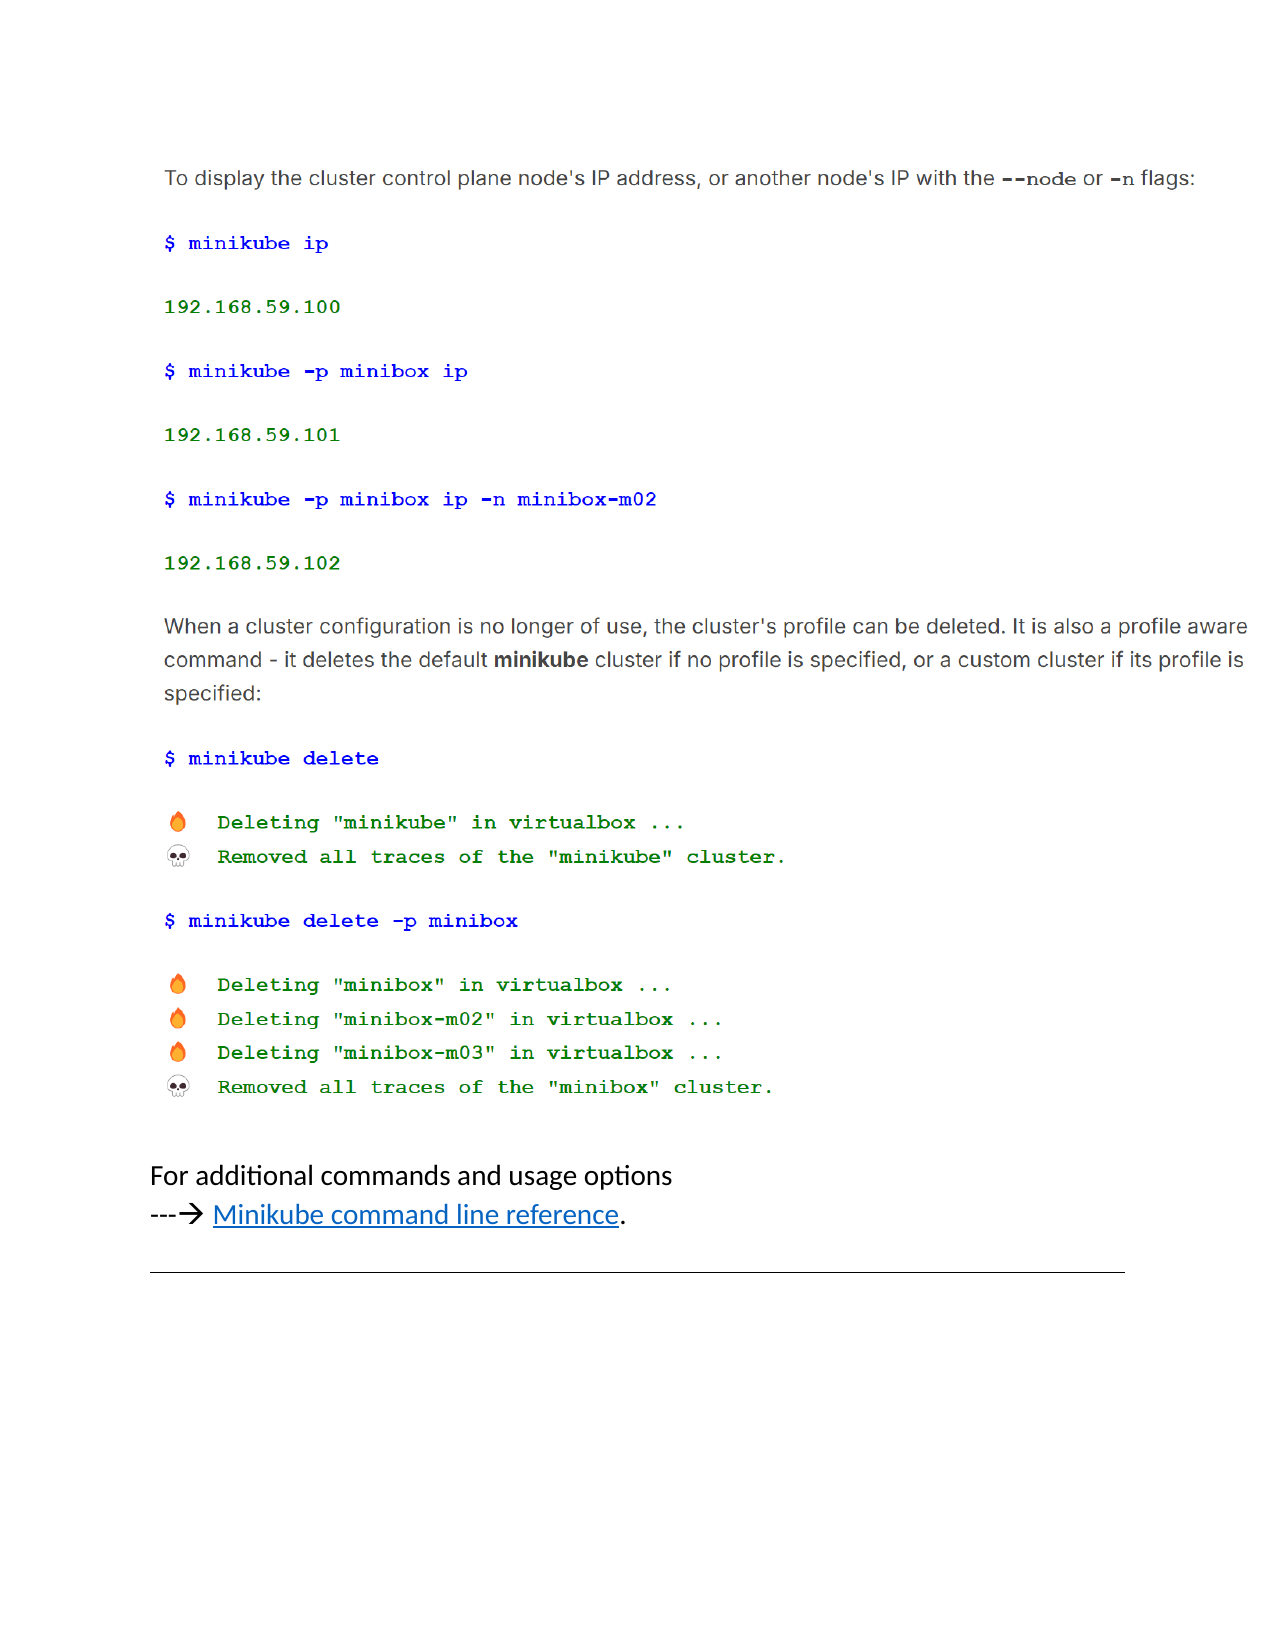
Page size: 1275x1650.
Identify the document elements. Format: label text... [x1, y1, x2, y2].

picture [150, 150, 1267, 1117]
text For additional commands and usage options [150, 1157, 1125, 1193]
text --- Minikube command line reference. [150, 1196, 1125, 1231]
